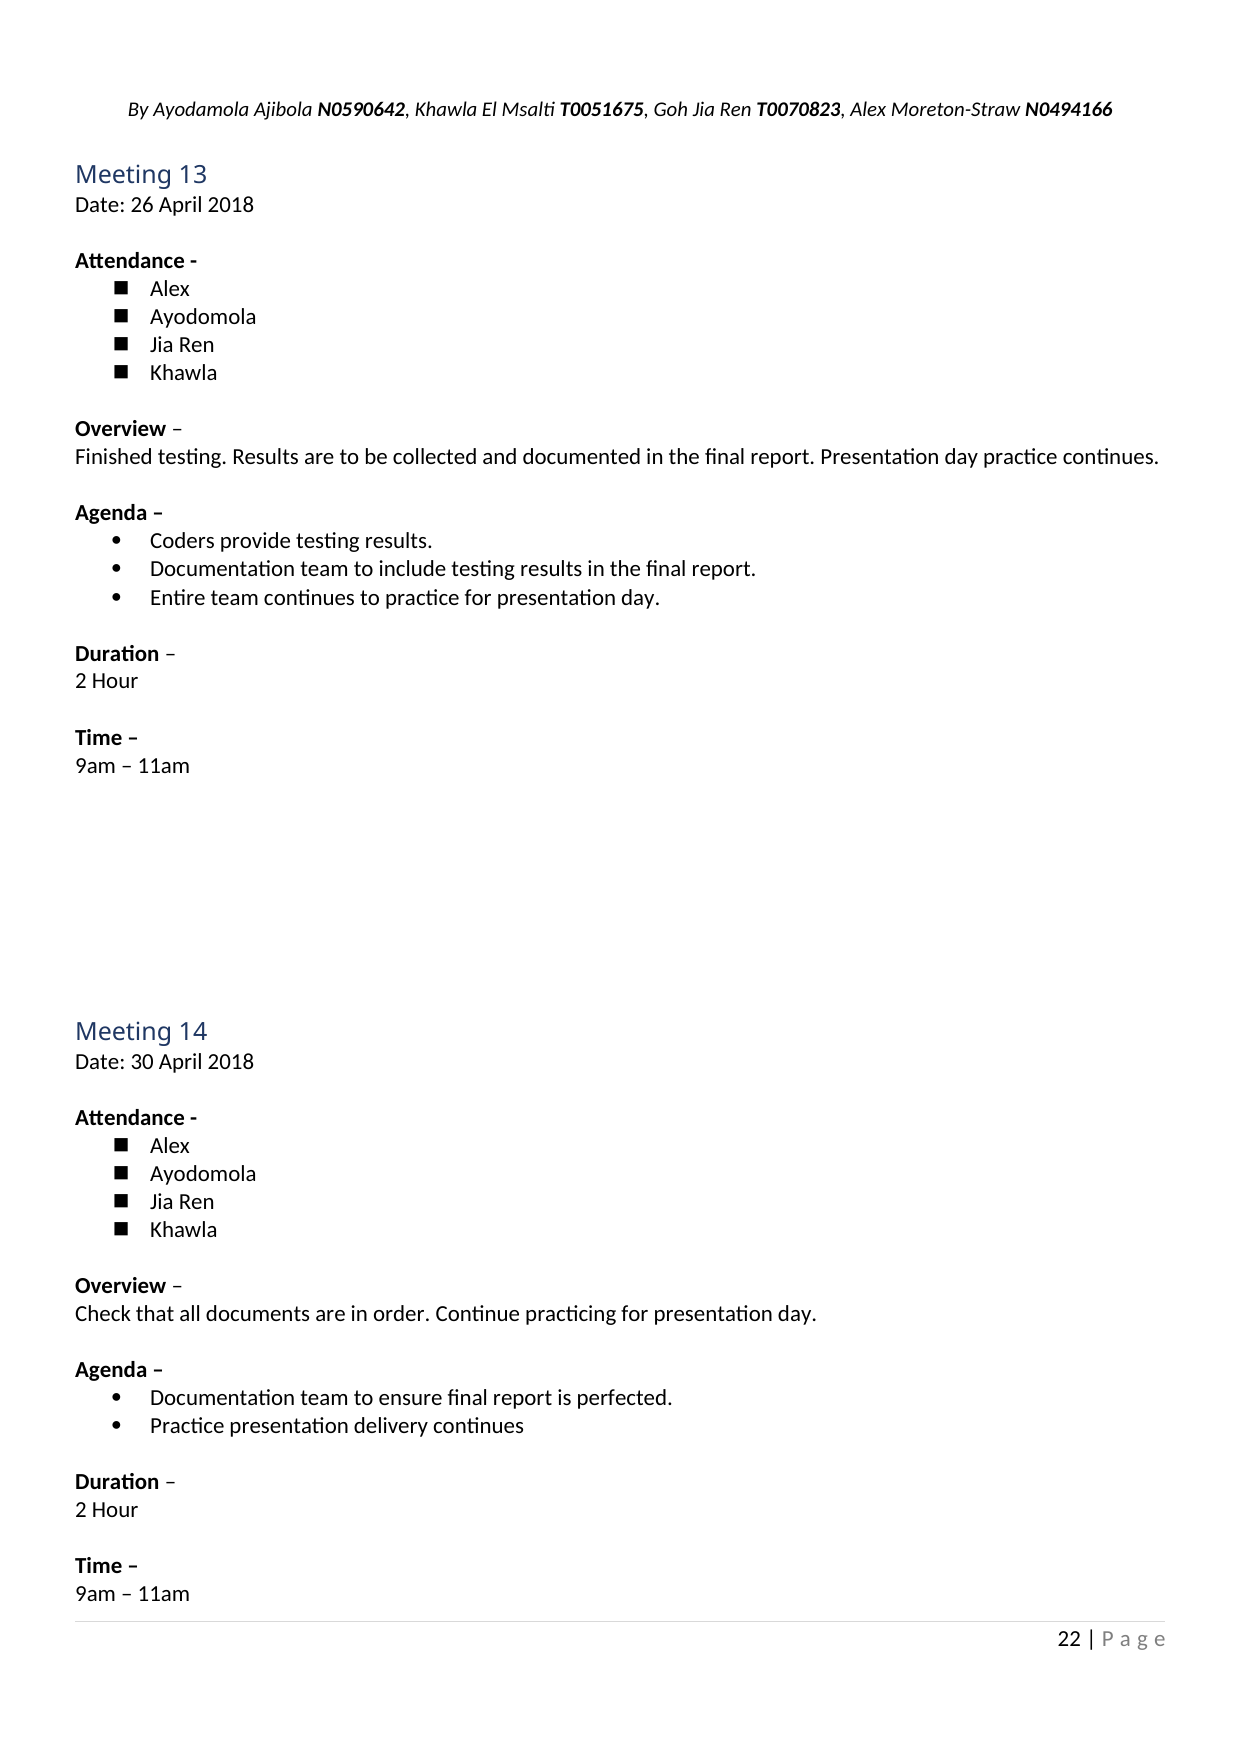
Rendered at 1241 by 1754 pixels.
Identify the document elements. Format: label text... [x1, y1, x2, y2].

list Entire team continues to practice for presentation day. [112, 583, 1165, 611]
list Jia Ren [112, 1187, 1165, 1215]
list Coders provide testing results. [112, 527, 1165, 554]
list Khawla [112, 1215, 1165, 1243]
text Agenda – [75, 498, 1165, 527]
text 2 Hour [75, 667, 1165, 695]
list Documentation team to include testing results in the final report. [112, 554, 1165, 583]
text Check that all documents are in order. Continue practicing for presentation day. [75, 1299, 1165, 1327]
list Documentation team to ensure final report is perfected. [112, 1383, 1165, 1411]
list Jia Ren [112, 330, 1165, 358]
text Attendance - [75, 1103, 1165, 1131]
text Overview – [75, 414, 1165, 442]
text 9am – 11am [75, 1579, 1165, 1608]
text Overview – [75, 1271, 1165, 1299]
text Agenda – [75, 1355, 1165, 1383]
list Practice presentation delivery continues [112, 1411, 1165, 1439]
text Finished testing. Results are to be collected and documented in the final report. Presentation day practice continues. [75, 442, 1165, 471]
list Ayodomola [112, 302, 1165, 330]
text Meeting 13 Date: 26 April 2018 [75, 156, 1165, 218]
text 2 Hour [75, 1496, 1165, 1523]
text Attendance - [75, 246, 1165, 274]
text Meeting 14 Date: 30 April 2018 [75, 1013, 1165, 1075]
list Khawla [112, 358, 1165, 386]
text 9am – 11am [75, 751, 1165, 779]
text Duration – [75, 1467, 1165, 1496]
text Time – [75, 723, 1165, 751]
list Alex [112, 274, 1165, 302]
list Alex [112, 1131, 1165, 1159]
text Duration – [75, 639, 1165, 667]
text Time – [75, 1552, 1165, 1579]
list Ayodomola [112, 1159, 1165, 1187]
